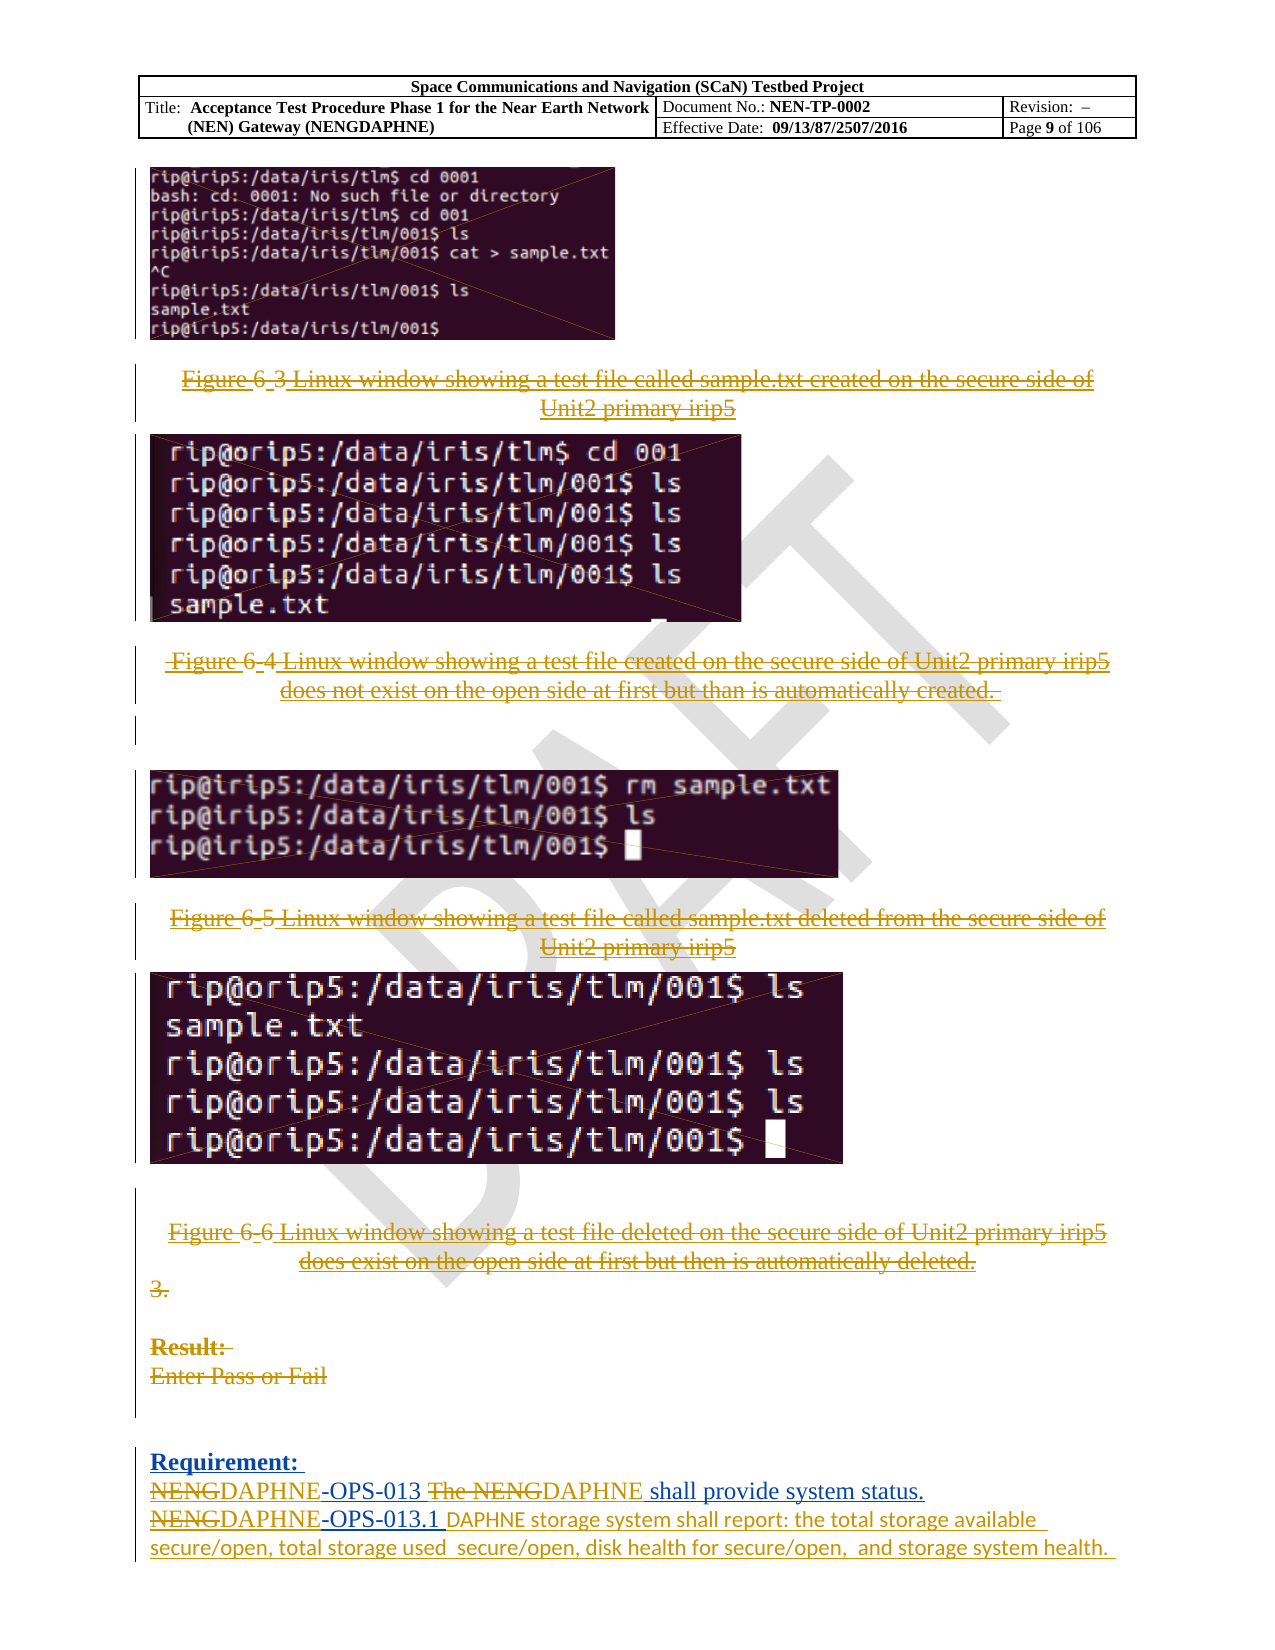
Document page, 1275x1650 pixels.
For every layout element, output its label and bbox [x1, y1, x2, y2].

picture [152, 167, 613, 253]
picture [150, 435, 442, 620]
picture [449, 435, 742, 620]
picture [152, 434, 739, 527]
picture [152, 972, 841, 1067]
picture [151, 529, 740, 622]
picture [152, 254, 613, 340]
picture [501, 974, 843, 1162]
picture [151, 1069, 841, 1164]
picture [385, 168, 615, 338]
picture [156, 825, 833, 878]
picture [150, 168, 380, 338]
picture [158, 770, 831, 823]
picture [150, 771, 488, 877]
picture [501, 771, 839, 877]
picture [150, 974, 492, 1162]
